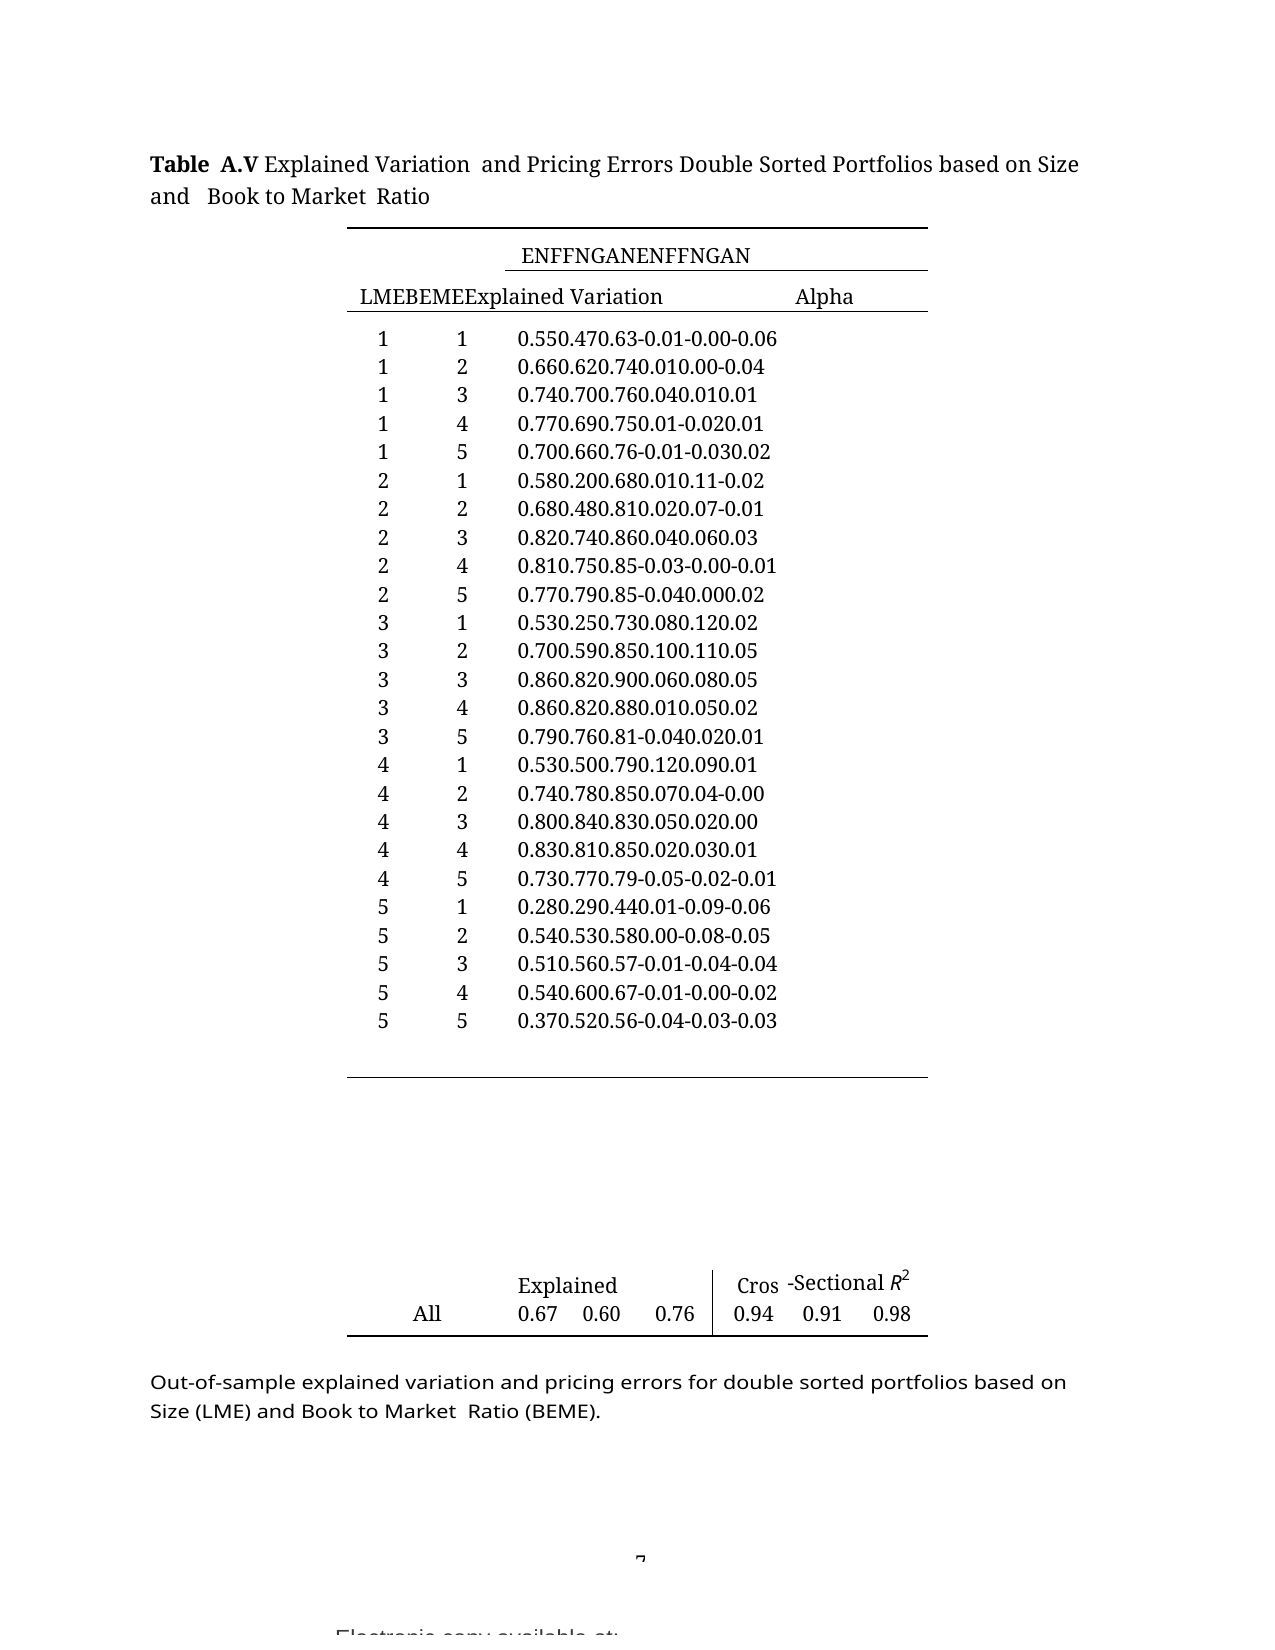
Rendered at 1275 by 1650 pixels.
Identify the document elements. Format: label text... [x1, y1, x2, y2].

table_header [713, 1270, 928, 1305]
text Out-of-sample explained variation and pricing errors for double sorted portfolios based on Size (LME) and Book to Market Ratio (BEME). [150, 1369, 1105, 1424]
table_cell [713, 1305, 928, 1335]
text Table A.V Explained Variation and Pricing Errors Double Sorted Portfolios based on Size and Book to Market Ratio [150, 149, 1105, 211]
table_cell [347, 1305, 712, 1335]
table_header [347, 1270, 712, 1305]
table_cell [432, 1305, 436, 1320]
